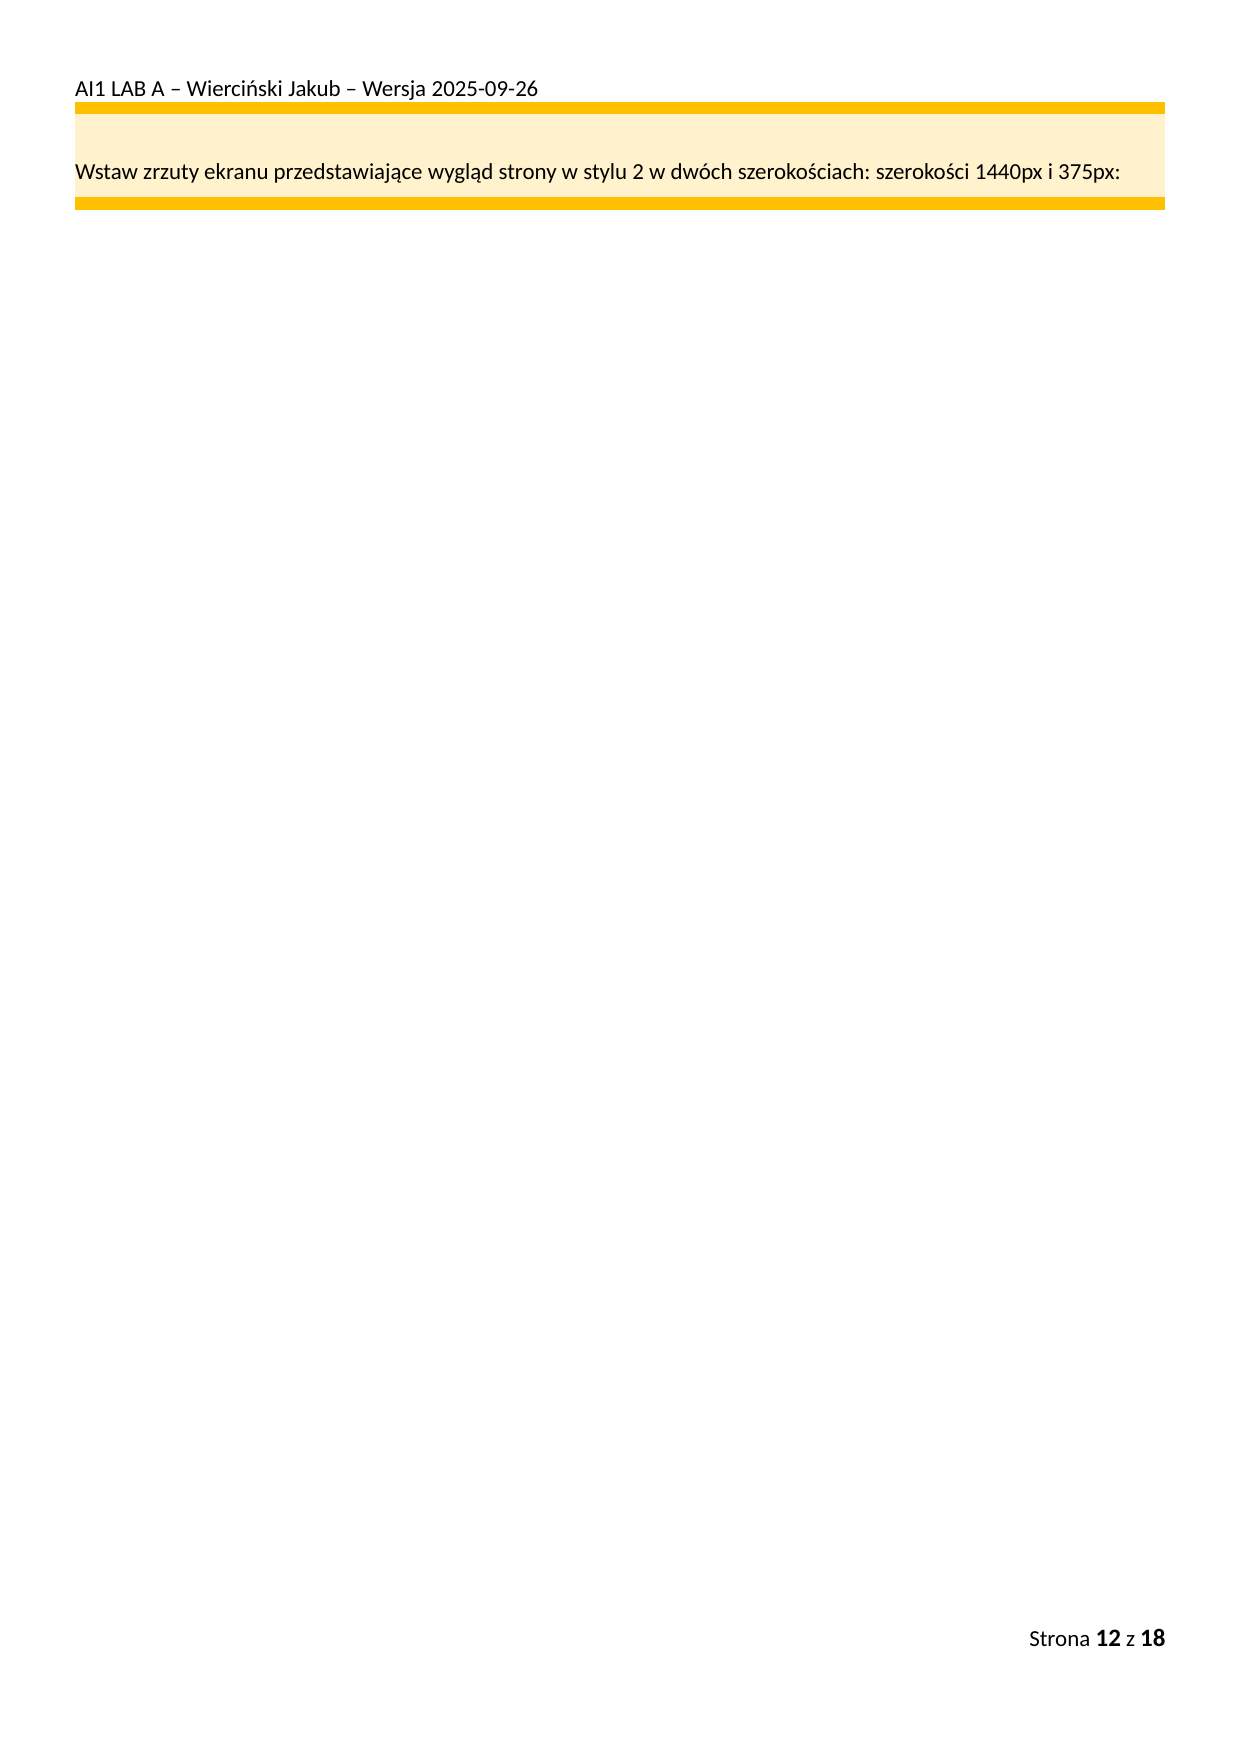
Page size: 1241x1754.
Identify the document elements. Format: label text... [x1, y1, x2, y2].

text Wstaw zrzuty ekranu przedstawiające wygląd strony w stylu 2 w dwóch szerokościach: szerokości 1440px i 375px: [75, 132, 1165, 197]
